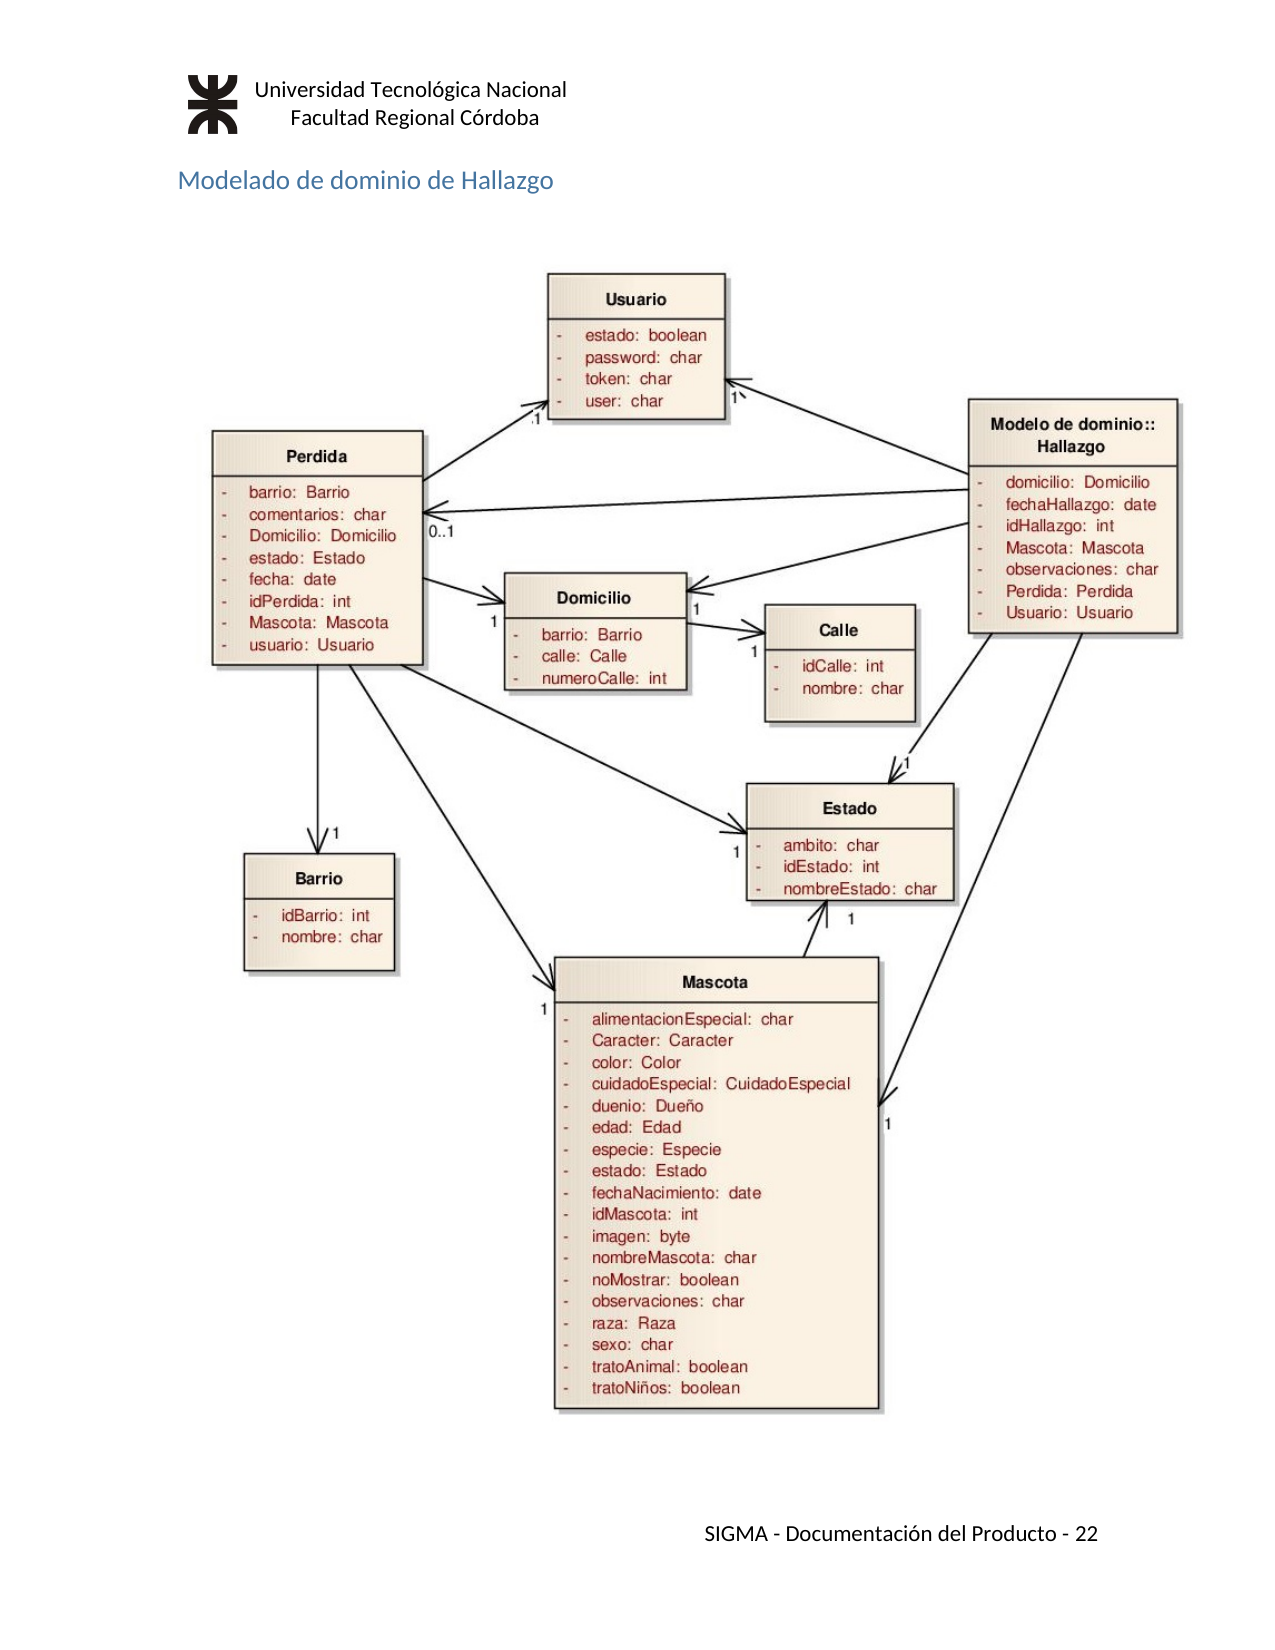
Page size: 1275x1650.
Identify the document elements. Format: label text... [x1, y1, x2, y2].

subtitle Modelado de dominio de Hallazgo [177, 163, 1098, 196]
picture [177, 245, 1222, 1438]
picture [188, 75, 238, 134]
